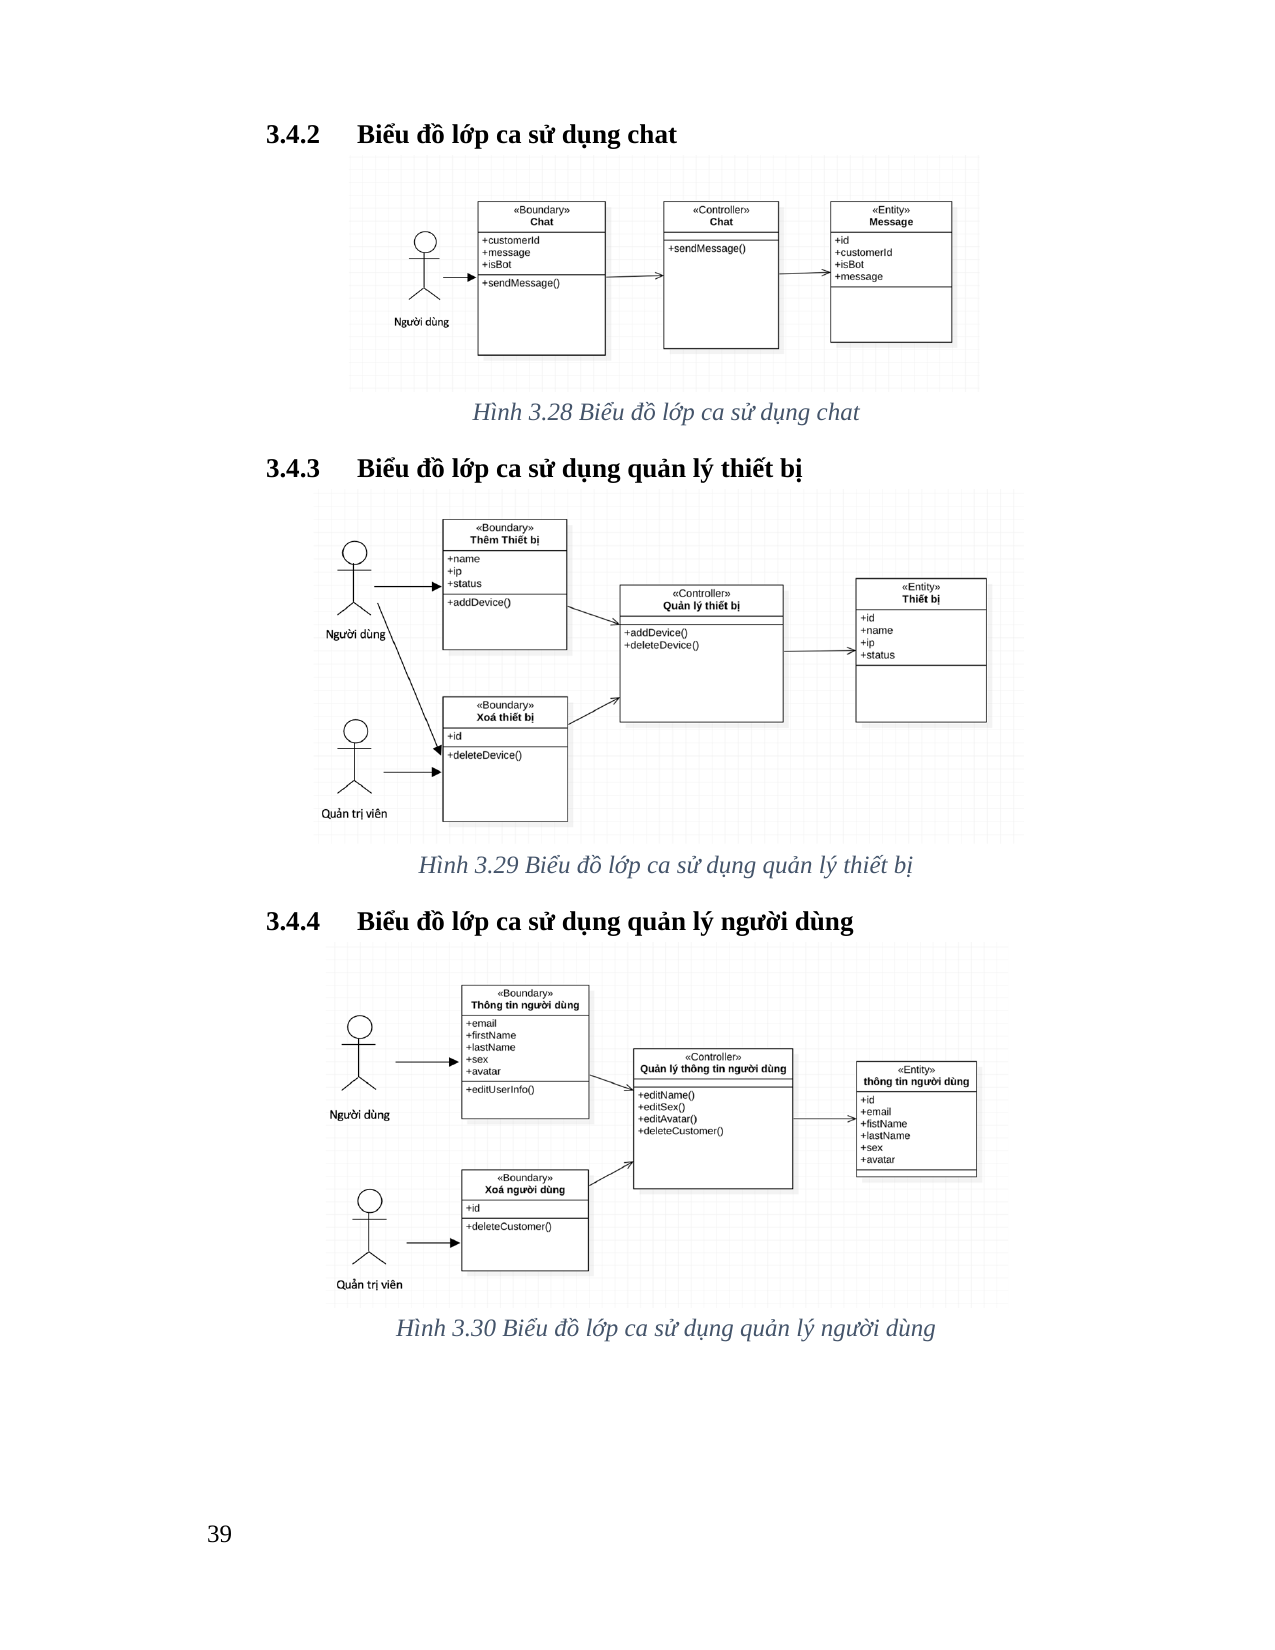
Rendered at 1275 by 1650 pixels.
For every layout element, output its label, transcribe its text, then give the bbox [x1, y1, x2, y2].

picture [325, 942, 1009, 1308]
subtitle Biểu đồ lớp ca sử dụng quản lý người dùng [266, 906, 1127, 937]
text Hình . Biểu đồ lớp ca sử dụng quản lý thiết bị [207, 850, 1127, 879]
picture [348, 155, 986, 392]
subtitle Biểu đồ lớp ca sử dụng chat [266, 118, 1127, 149]
picture [310, 489, 1024, 845]
subtitle Biểu đồ lớp ca sử dụng quản lý thiết bị [266, 452, 1127, 483]
text Hình . Biểu đồ lớp ca sử dụng quản lý người dùng [207, 1313, 1127, 1342]
text Hình . Biểu đồ lớp ca sử dụng chat [207, 397, 1127, 426]
